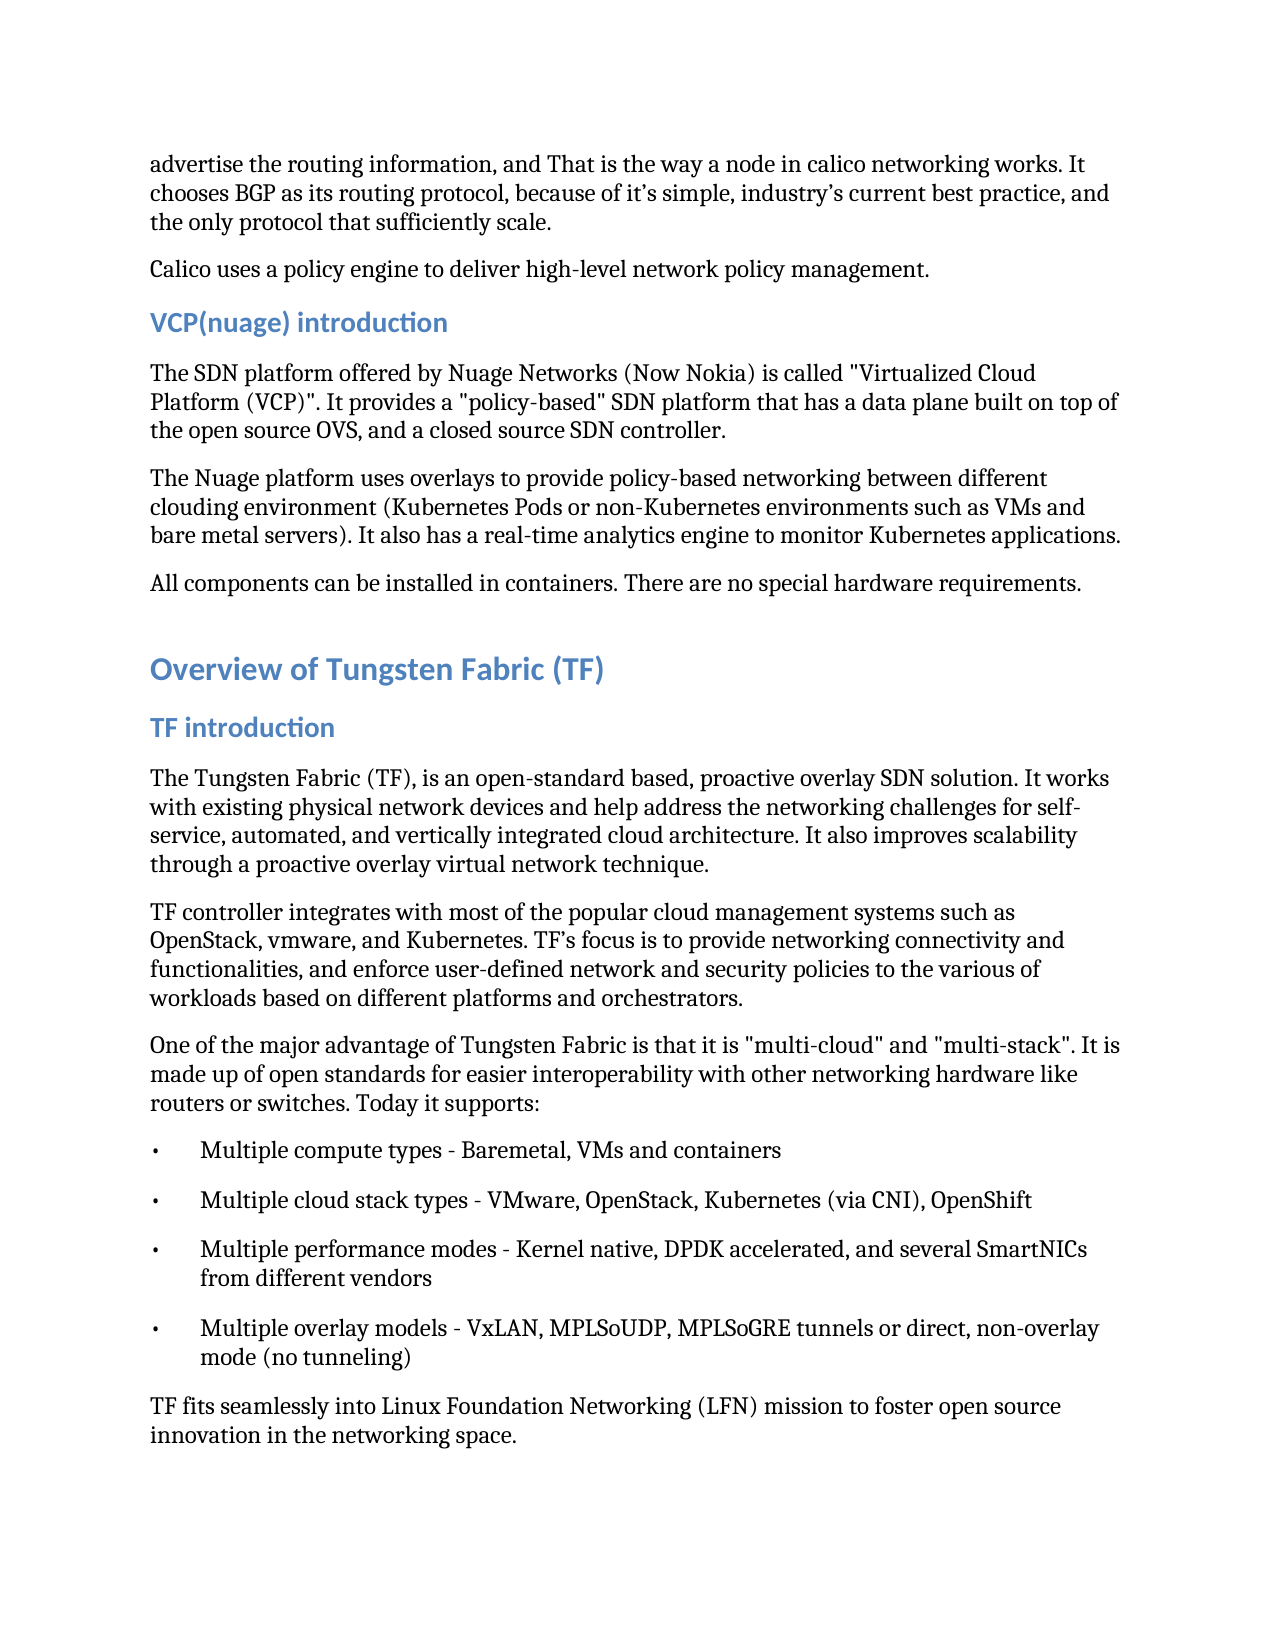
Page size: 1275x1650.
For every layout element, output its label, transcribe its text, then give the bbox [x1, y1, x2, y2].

subtitle TF introduction [150, 709, 1125, 745]
text TF fits seamlessly into Linux Foundation Networking (LFN) mission to foster open source innovation in the networking space. [150, 1392, 1125, 1449]
list Multiple performance modes - Kernel native, DPDK accelerated, and several SmartNICs from different vendors [150, 1235, 1125, 1293]
text TF controller integrates with most of the popular cloud management systems such as OpenStack, vmware, and Kubernetes. TF’s focus is to provide networking connectivity and functionalities, and enforce user-defined network and security policies to the various of workloads based on different platforms and orchestrators. [150, 897, 1125, 1012]
list Multiple overlay models - VxLAN, MPLSoUDP, MPLSoGRE tunnels or direct, non-overlay mode (no tunneling) [150, 1314, 1125, 1371]
text All components can be installed in containers. There are no special hardware requirements. [150, 569, 1125, 598]
subtitle Overview of Tungsten Fabric (TF) [150, 648, 1125, 688]
list Multiple compute types - Baremetal, VMs and containers [150, 1136, 1125, 1165]
text The Nuage platform uses overlays to provide policy-based networking between different clouding environment (Kubernetes Pods or non-Kubernetes environments such as VMs and bare metal servers). It also has a real-time analytics engine to monitor Kubernetes applications. [150, 464, 1125, 550]
subtitle VCP(nuage) introduction [150, 304, 1125, 340]
text The SDN platform offered by Nuage Networks (Now Nokia) is called "Virtualized Cloud Platform (VCP)". It provides a "policy-based" SDN platform that has a data plane built on top of the open source OVS, and a closed source SDN controller. [150, 359, 1125, 445]
text One of the major advantage of Tungsten Fabric is that it is "multi-cloud" and "multi-stack". It is made up of open standards for easier interoperability with other networking hardware like routers or switches. Today it supports: [150, 1031, 1125, 1117]
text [150, 150, 1125, 236]
text The Tungsten Fabric (TF), is an open-standard based, proactive overlay SDN solution. It works with existing physical network devices and help address the networking challenges for self-service, automated, and vertically integrated cloud architecture. It also improves scalability through a proactive overlay virtual network technique. [150, 764, 1125, 879]
text Calico uses a policy engine to deliver high-level network policy management. [150, 255, 1125, 284]
list Multiple cloud stack types - VMware, OpenStack, Kubernetes (via CNI), OpenShift [150, 1186, 1125, 1214]
